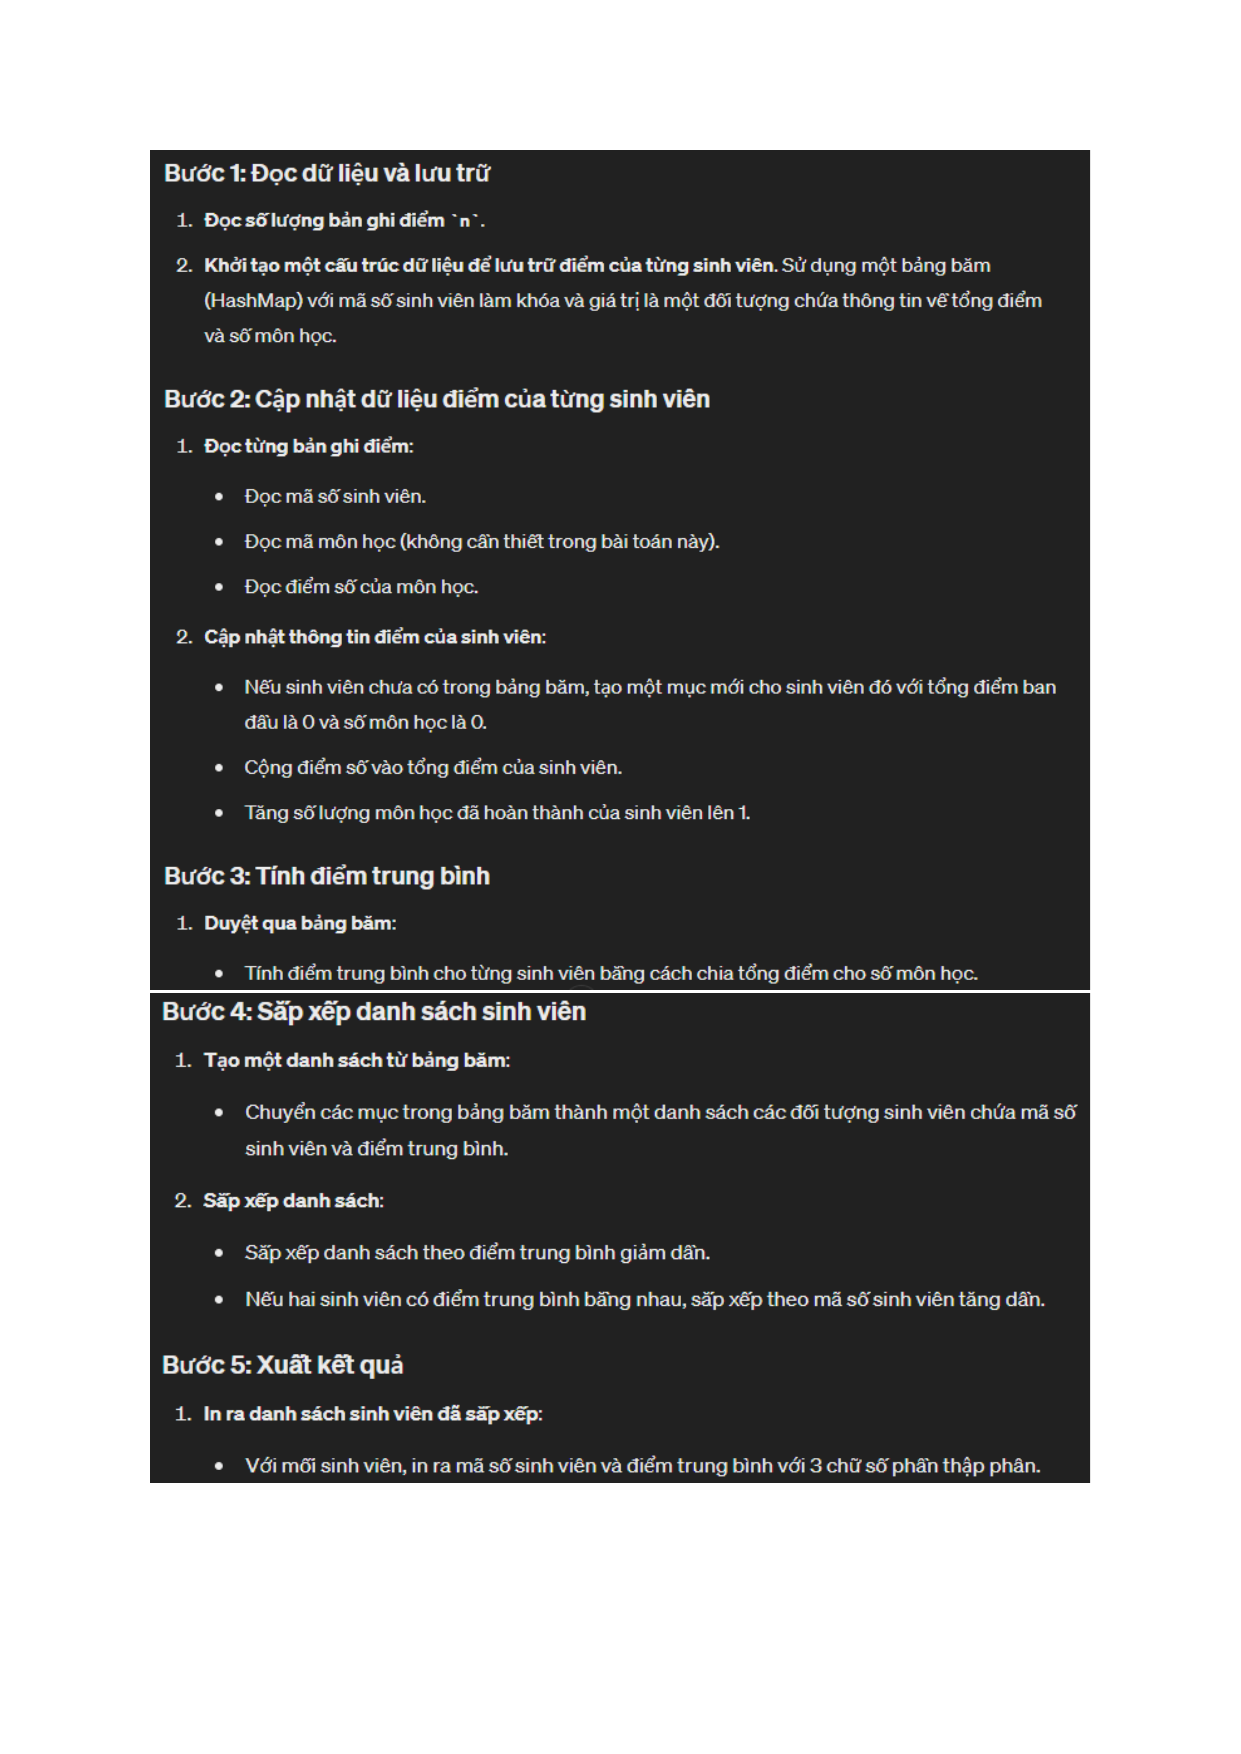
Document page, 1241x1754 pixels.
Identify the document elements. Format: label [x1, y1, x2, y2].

picture [150, 993, 1091, 1483]
picture [150, 150, 1091, 990]
